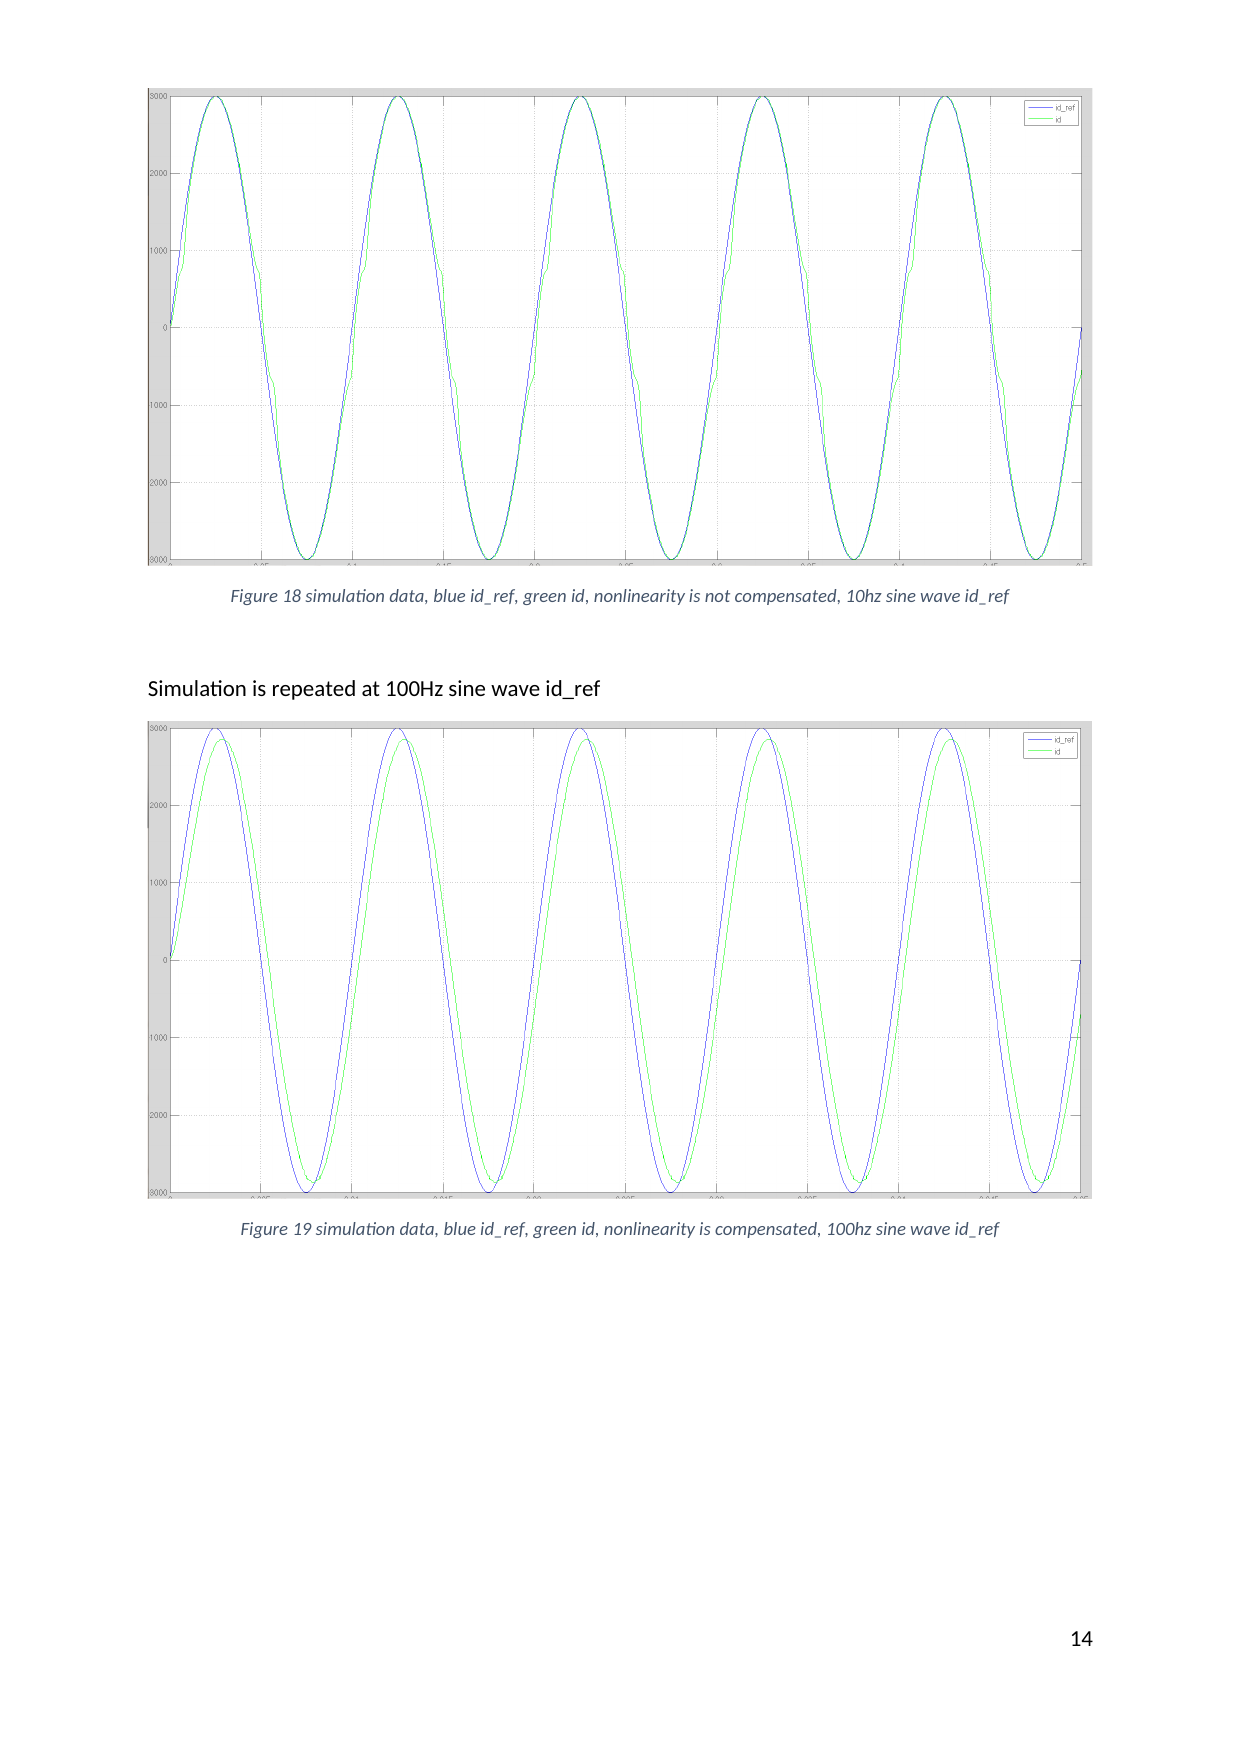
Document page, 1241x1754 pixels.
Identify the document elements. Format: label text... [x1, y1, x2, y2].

text Figure 18 simulation data, blue id_ref, green id, nonlinearity is not compensated, 10hz sine wave id_ref [148, 584, 1093, 607]
picture [147, 721, 1092, 1199]
text Simulation is repeated at 100Hz sine wave id_ref [148, 674, 1093, 702]
picture [147, 88, 1093, 566]
text Figure 19 simulation data, blue id_ref, green id, nonlinearity is compensated, 100hz sine wave id_ref [148, 1217, 1093, 1240]
